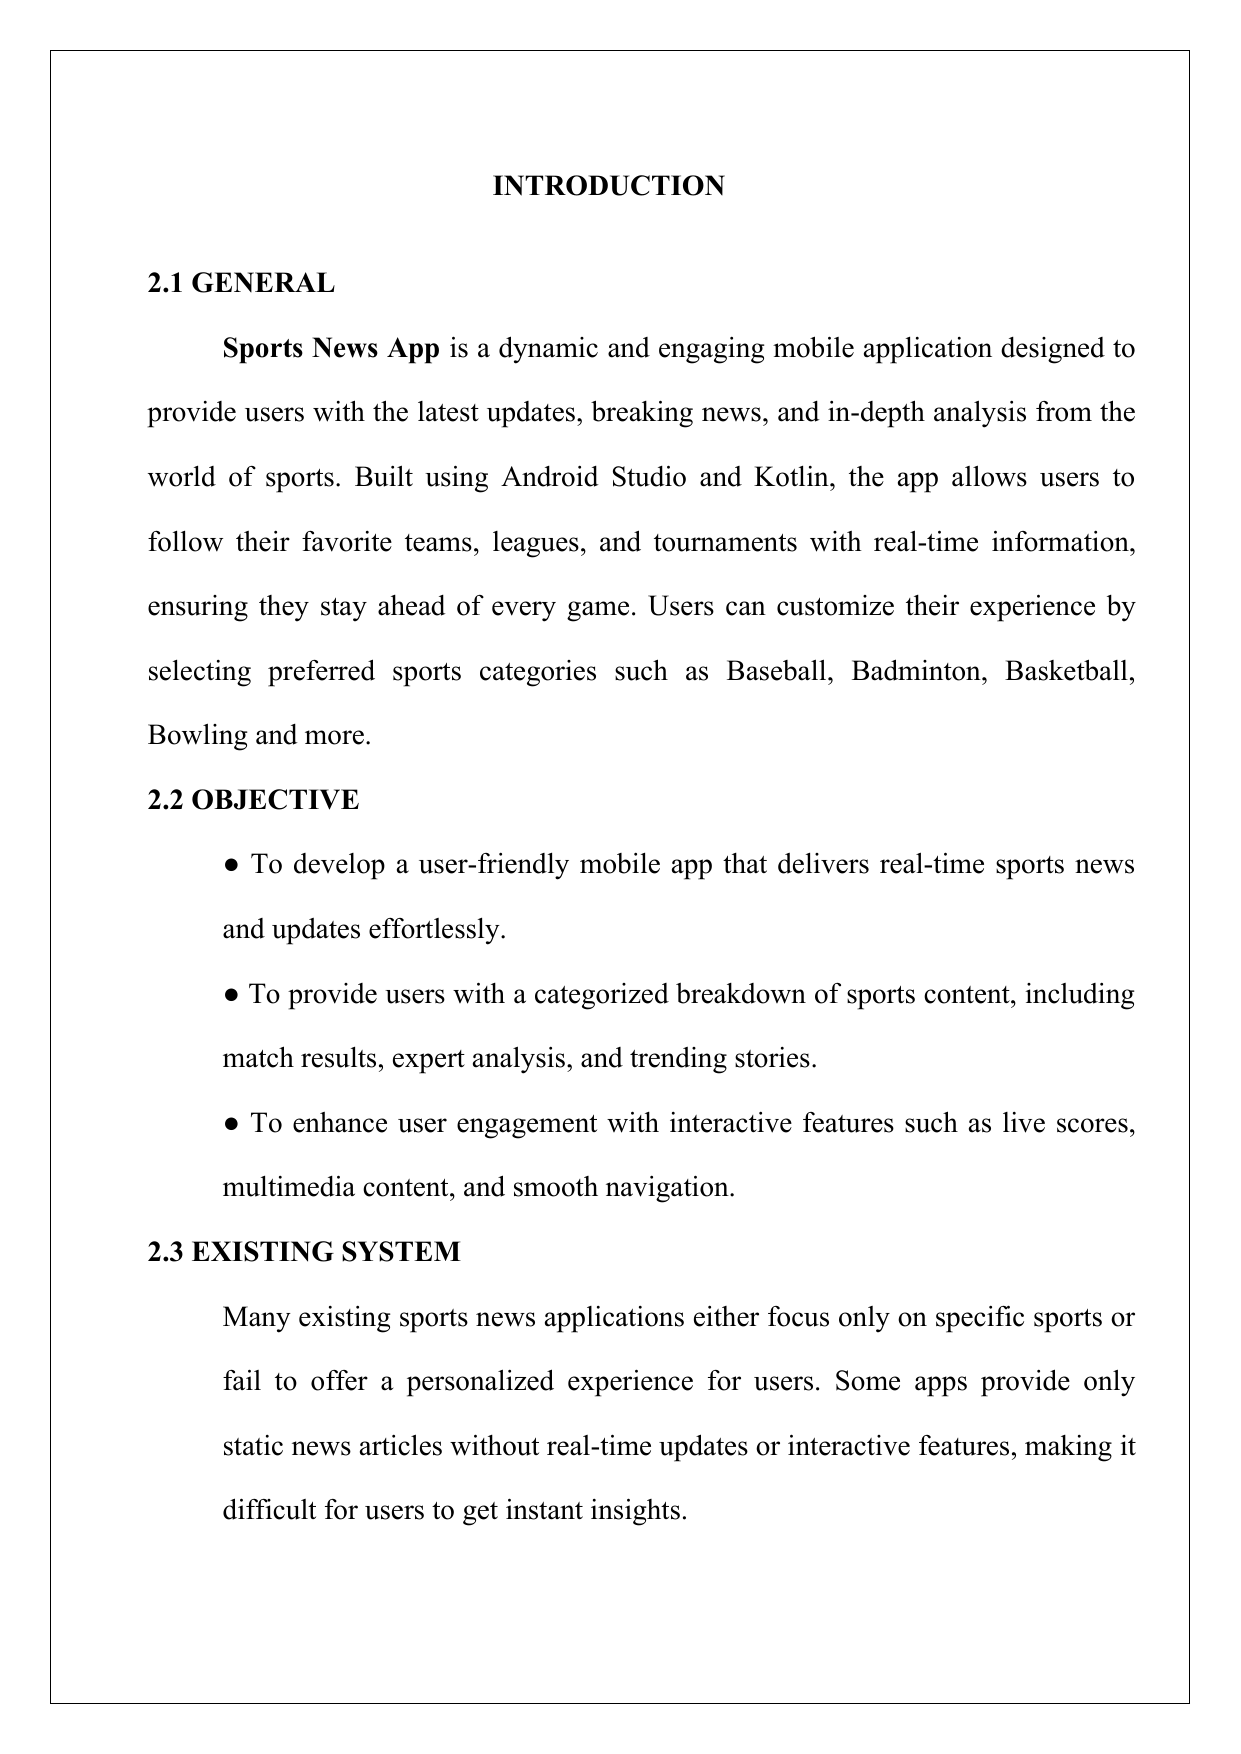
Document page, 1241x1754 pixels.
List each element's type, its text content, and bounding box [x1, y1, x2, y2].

text Sports News App is a dynamic and engaging mobile application designed to provide users with the latest updates, breaking news, and in-depth analysis from the world of sports. Built using Android Studio and Kotlin, the app allows users to follow their favorite teams, leagues, and tournaments with real-time information, ensuring they stay ahead of every game. Users can customize their experience by selecting preferred sports categories such as Baseball, Badminton, Basketball, Bowling and more. [147, 331, 1137, 751]
text 2.3 EXISTING SYSTEM [147, 1235, 1137, 1268]
text ● To develop a user-friendly mobile app that delivers real-time sports news and updates effortlessly. [222, 848, 1137, 945]
text INTRODUCTION [147, 170, 1070, 202]
text Many existing sports news applications either focus only on specific sports or fail to offer a personalized experience for users. Some apps provide only static news articles without real-time updates or interactive features, making it difficult for users to get instant insights. [222, 1300, 1137, 1526]
text ● To provide users with a categorized breakdown of sports content, including match results, expert analysis, and trending stories. [222, 977, 1137, 1074]
text ● To enhance user engagement with interactive features such as live scores, multimedia content, and smooth navigation. [222, 1106, 1137, 1203]
text 2.2 OBJECTIVE [147, 783, 1137, 816]
text 2.1 GENERAL [147, 267, 1137, 299]
